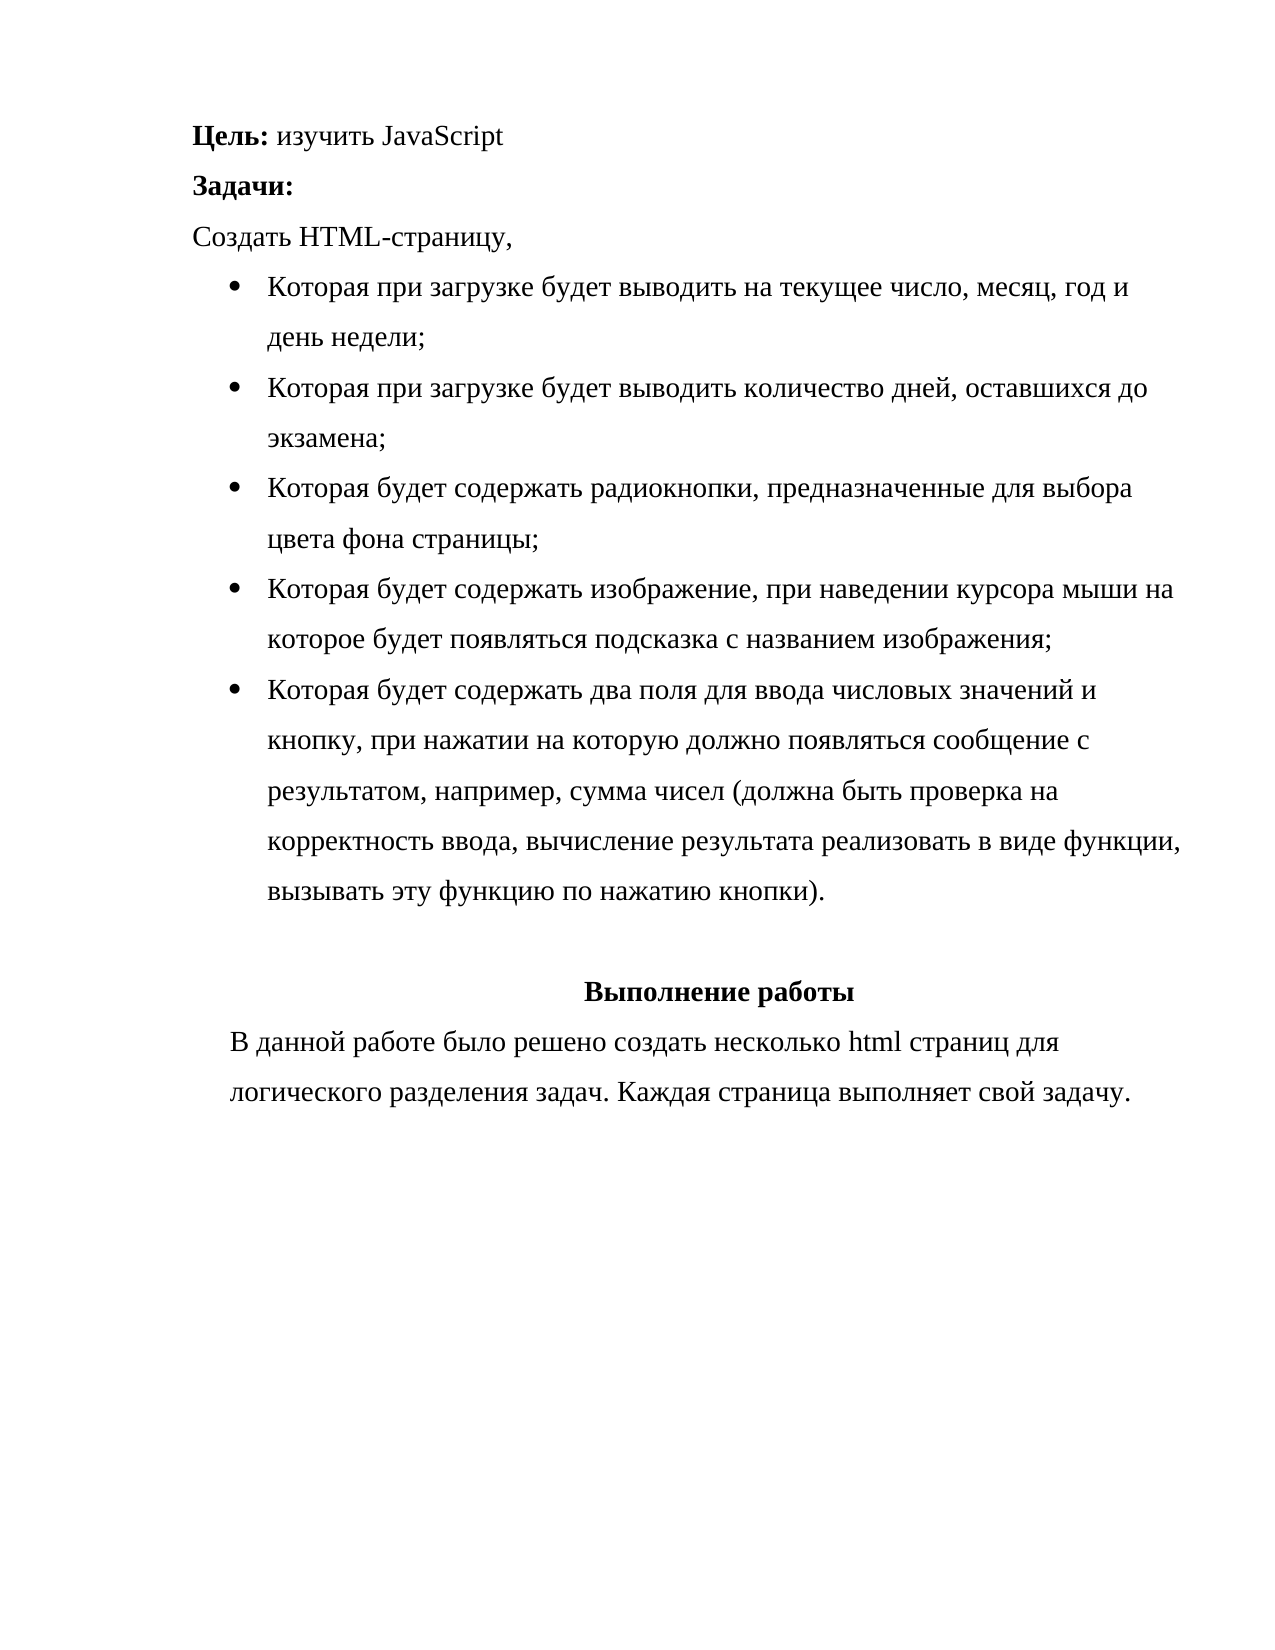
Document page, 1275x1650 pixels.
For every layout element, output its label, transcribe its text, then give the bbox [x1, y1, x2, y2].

list Которая будет содержать два поля для ввода числовых значений и кнопку, при нажатии на которую должно появляться сообщение с результатом, например, сумма чисел (должна быть проверка на корректность ввода, вычисление результата реализовать в виде функции, вызывать эту функцию по нажатию кнопки). [229, 672, 1186, 907]
text Создать HTML-страницу, [162, 219, 1186, 252]
list Выполнение работы [252, 974, 1186, 1007]
list Которая при загрузке будет выводить количество дней, оставшихся до экзамена; [229, 370, 1186, 454]
text Цель: изучить JavaScript [162, 118, 1186, 152]
list Которая при загрузке будет выводить на текущее число, месяц, год и день недели; [229, 269, 1186, 353]
list Которая будет содержать изображение, при наведении курсора мыши на которое будет появляться подсказка с названием изображения; [229, 571, 1186, 655]
list Которая будет содержать радиокнопки, предназначенные для выбора цвета фона страницы; [229, 471, 1186, 554]
text Задачи: [162, 168, 1186, 202]
text В данной работе было решено создать несколько html страниц для логического разделения задач. Каждая страница выполняет свой задачу. [229, 1024, 1186, 1108]
